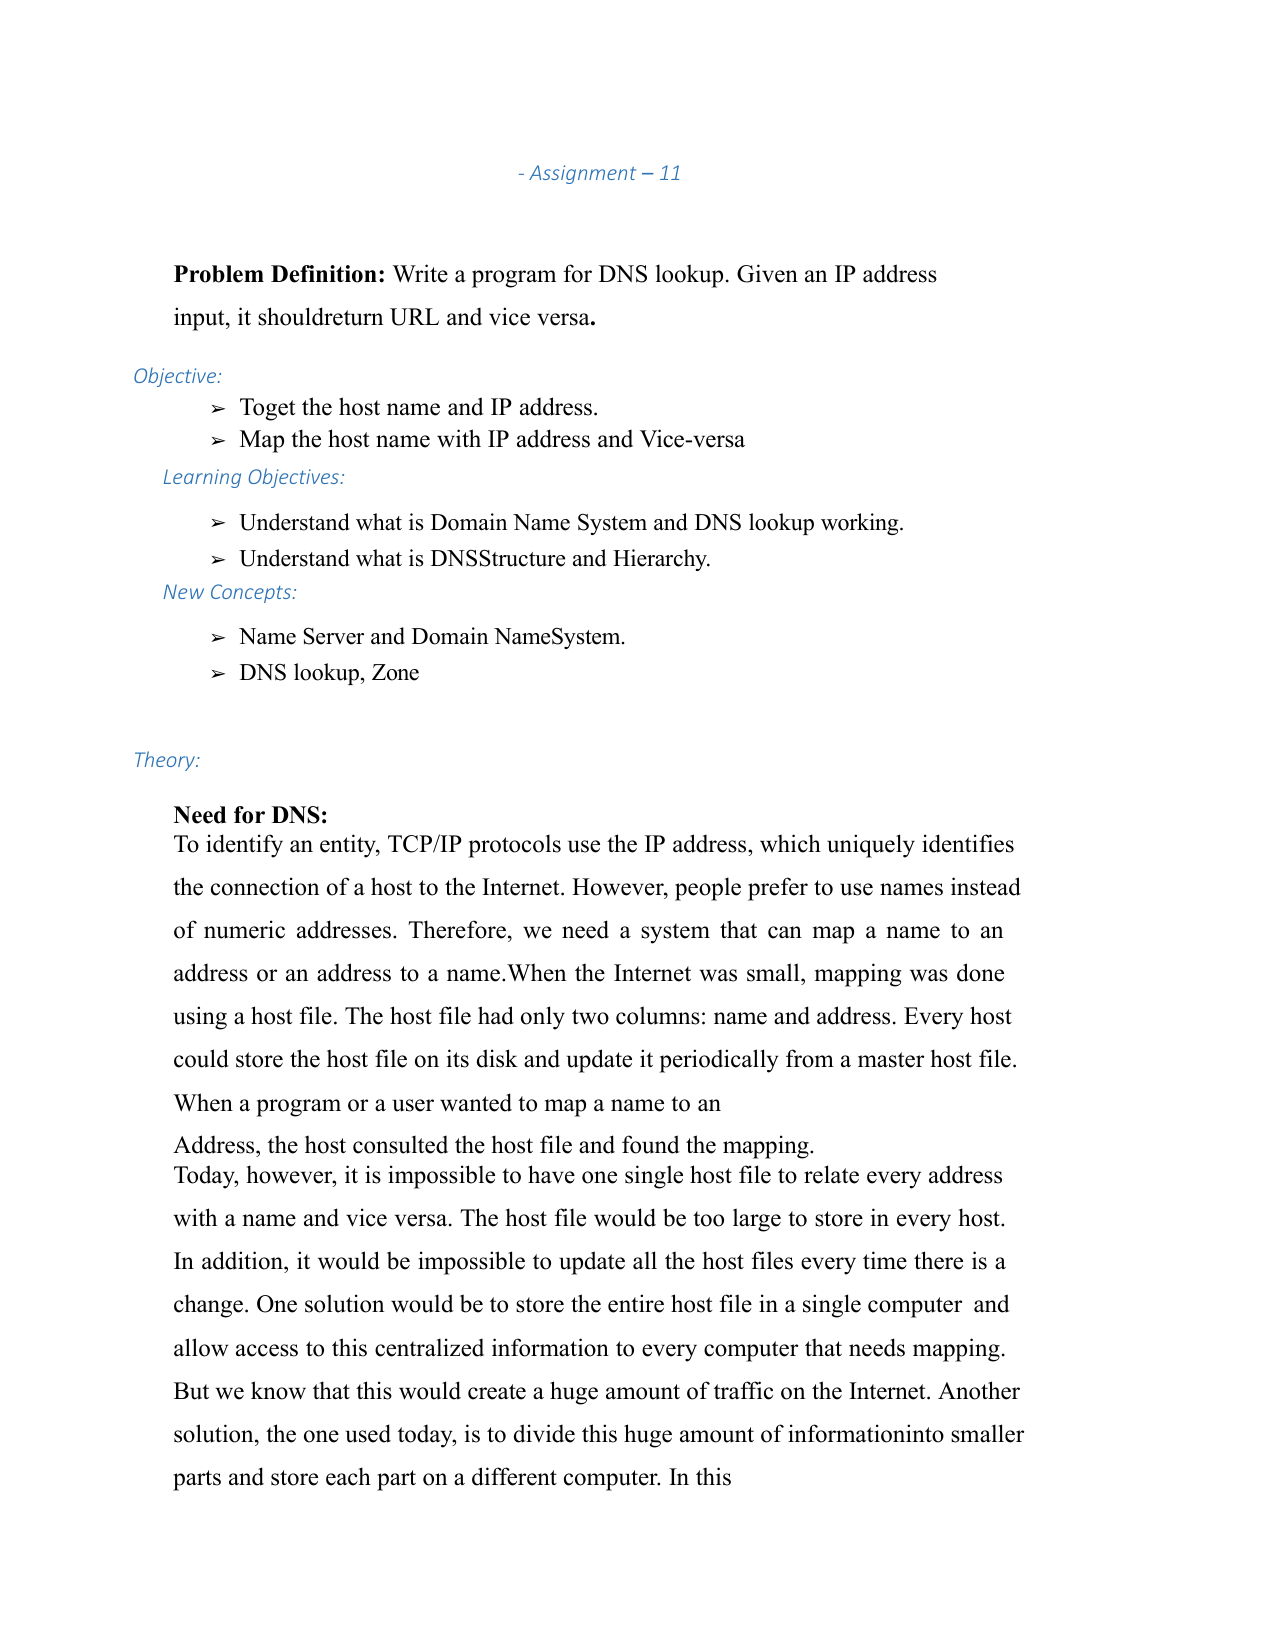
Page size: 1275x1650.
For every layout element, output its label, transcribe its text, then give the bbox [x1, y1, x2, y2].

text But we know that this would create a huge amount of traffic on the Internet. Another [173, 1377, 1031, 1405]
text Address, the host consulted the host file and found the mapping. [173, 1132, 1031, 1159]
text could store the host file on its disk and update it periodically from a master host file. [173, 1046, 1029, 1073]
text ➢ [210, 547, 239, 571]
text Objective: [133, 361, 249, 389]
text parts and store each part on a different computer. In this [173, 1463, 1031, 1491]
text Understand what is DNSStructure and Hierarchy. [239, 545, 920, 572]
text of numeric addresses. Therefore, we need a system that can map a name to an [173, 916, 1029, 944]
text solution, the one used today, is to divide this huge amount of informationinto smaller [173, 1420, 1031, 1448]
text To identify an entity, TCP/IP protocols use the IP address, which uniquely identifies [173, 830, 1029, 858]
text New Concepts: [162, 577, 322, 605]
text input, it shouldreturn URL and vice versa. [173, 303, 620, 331]
text Toget the host name and IP address. [239, 393, 625, 421]
text ➢ [210, 428, 239, 452]
text Need for DNS: [173, 801, 353, 829]
text ➢ [210, 625, 239, 649]
text ➢ [210, 511, 239, 535]
text Theory: [133, 744, 227, 773]
text ➢ [210, 661, 239, 685]
text DNS lookup, Zone [239, 659, 649, 686]
text Today, however, it is impossible to have one single host file to relate every address [173, 1161, 1031, 1189]
text Name Server and Domain NameSystem. [239, 623, 649, 650]
text Learning Objectives: [162, 462, 371, 490]
text using a host file. The host file had only two columns: name and address. Every host [173, 1003, 1029, 1030]
text Map the host name with IP address and Vice-versa [239, 425, 764, 453]
text Problem Definition: Write a program for DNS lookup. Given an IP address [173, 260, 958, 288]
text Assignment – 11 [529, 157, 706, 186]
text When a program or a user wanted to map a name to an [173, 1089, 1029, 1117]
text with a name and vice versa. The host file would be too large to store in every host. [173, 1204, 1031, 1232]
text allow access to this centralized information to every computer that needs mapping. [173, 1334, 1031, 1362]
text Understand what is Domain Name System and DNS lookup working. [239, 509, 920, 535]
text In addition, it would be impossible to update all the host files every time there is a [173, 1248, 1031, 1275]
text ➢ [210, 396, 239, 420]
text address or an address to a name.When the Internet was small, mapping was done [173, 959, 1029, 987]
text change. One solution would be to store the entire host file in a single computer and [173, 1291, 1031, 1318]
text the connection of a host to the Internet. However, people prefer to use names instead [173, 873, 1029, 901]
